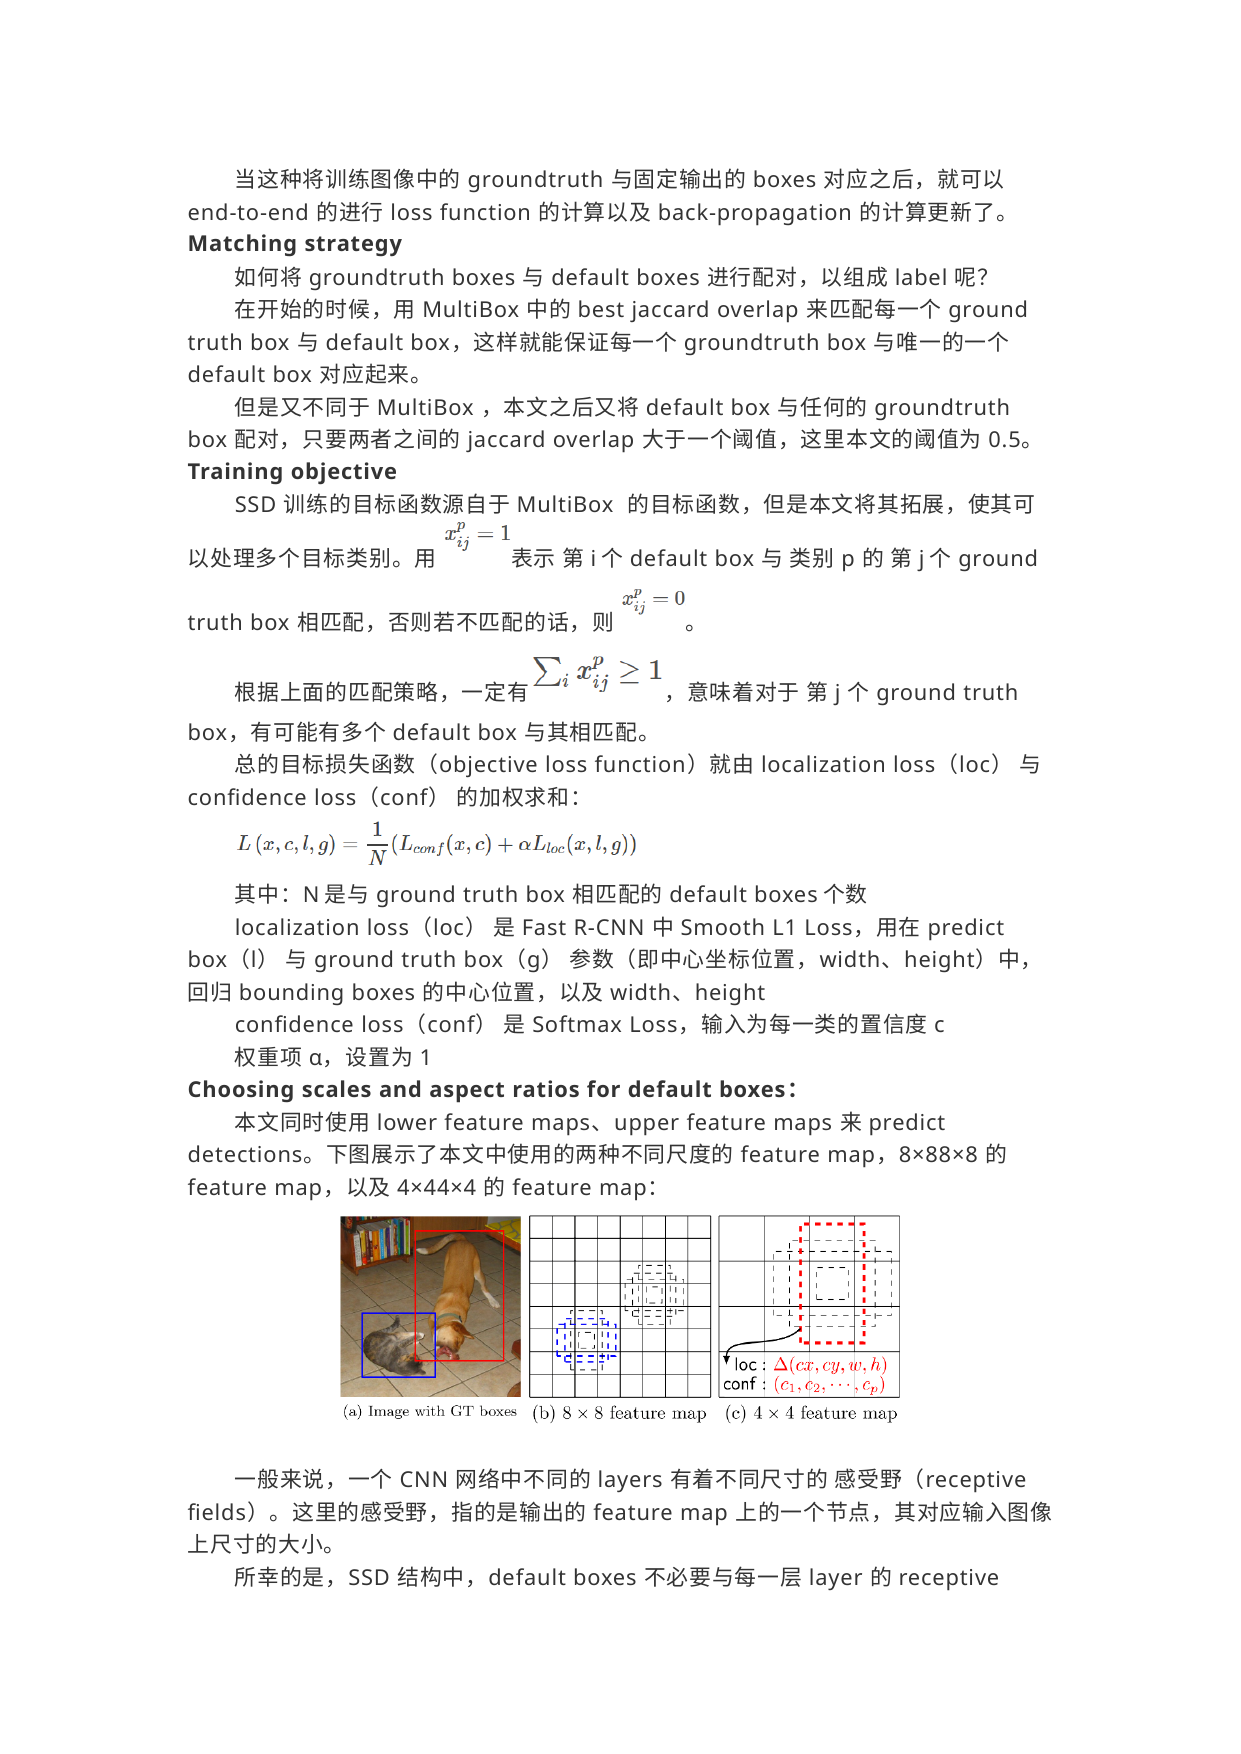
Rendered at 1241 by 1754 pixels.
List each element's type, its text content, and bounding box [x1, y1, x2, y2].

text Matching strategy [187, 227, 1053, 259]
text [187, 1559, 1053, 1592]
text localization loss（loc） 是 Fast R-CNN 中 Smooth L1 Loss，用在 predict box（l） 与 ground truth box（g） 参数（即中心坐标位置，width、height）中，回归 bounding boxes 的中心位置，以及 width、height [187, 909, 1053, 1007]
text Training objective [187, 454, 1053, 487]
text SSD 训练的目标函数源自于 MultiBox 的目标函数，但是本文将其拓展，使其可以处理多个目标类别。用 表示 第 i个 default box 与 类别 p 的 第 j个 ground truth box 相匹配，否则若不匹配的话，则 。 [187, 487, 1053, 649]
text 本文同时使用 lower feature maps、upper feature maps 来 predict detections。下图展示了本文中使用的两种不同尺度的 feature map，8×88×8 的feature map，以及 4×44×4 的 feature map： [187, 1104, 1053, 1202]
text 当这种将训练图像中的 groundtruth 与固定输出的 boxes 对应之后，就可以 end-to-end 的进行 loss function 的计算以及 back-propagation 的计算更新了。 [187, 162, 1053, 227]
text 其中：N是与 ground truth box 相匹配的 default boxes个数 [187, 877, 1053, 909]
picture [443, 519, 511, 556]
text 根据上面的匹配策略，一定有，意味着对于 第 j 个 ground truth box，有可能有多个 default box 与其相匹配。 [187, 649, 1053, 747]
text 权重项 α，设置为 1 [187, 1039, 1053, 1072]
text 但是又不同于 MultiBox ，本文之后又将 default box 与任何的 groundtruth box 配对，只要两者之间的 jaccard overlap 大于一个阈值，这里本文的阈值为 0.5。 [187, 389, 1053, 454]
text 如何将 groundtruth boxes 与 default boxes 进行配对，以组成 label 呢？ [187, 259, 1053, 292]
text Choosing scales and aspect ratios for default boxes： [187, 1072, 1053, 1104]
text confidence loss（conf） 是 Softmax Loss，输入为每一类的置信度 c [187, 1007, 1053, 1039]
text 总的目标损失函数（objective loss function）就由 localization loss（loc） 与 confidence loss（conf） 的加权求和： [187, 747, 1053, 812]
picture [231, 818, 653, 871]
picture [323, 1202, 917, 1433]
picture [620, 584, 686, 618]
picture [529, 649, 665, 692]
text 在开始的时候，用 MultiBox 中的 best jaccard overlap 来匹配每一个 ground truth box 与 default box，这样就能保证每一个 groundtruth box 与唯一的一个 default box 对应起来。 [187, 292, 1053, 389]
text 一般来说，一个 CNN 网络中不同的 layers 有着不同尺寸的 感受野（receptive fields）。这里的感受野，指的是输出的 feature map 上的一个节点，其对应输入图像上尺寸的大小。 [187, 1462, 1053, 1559]
